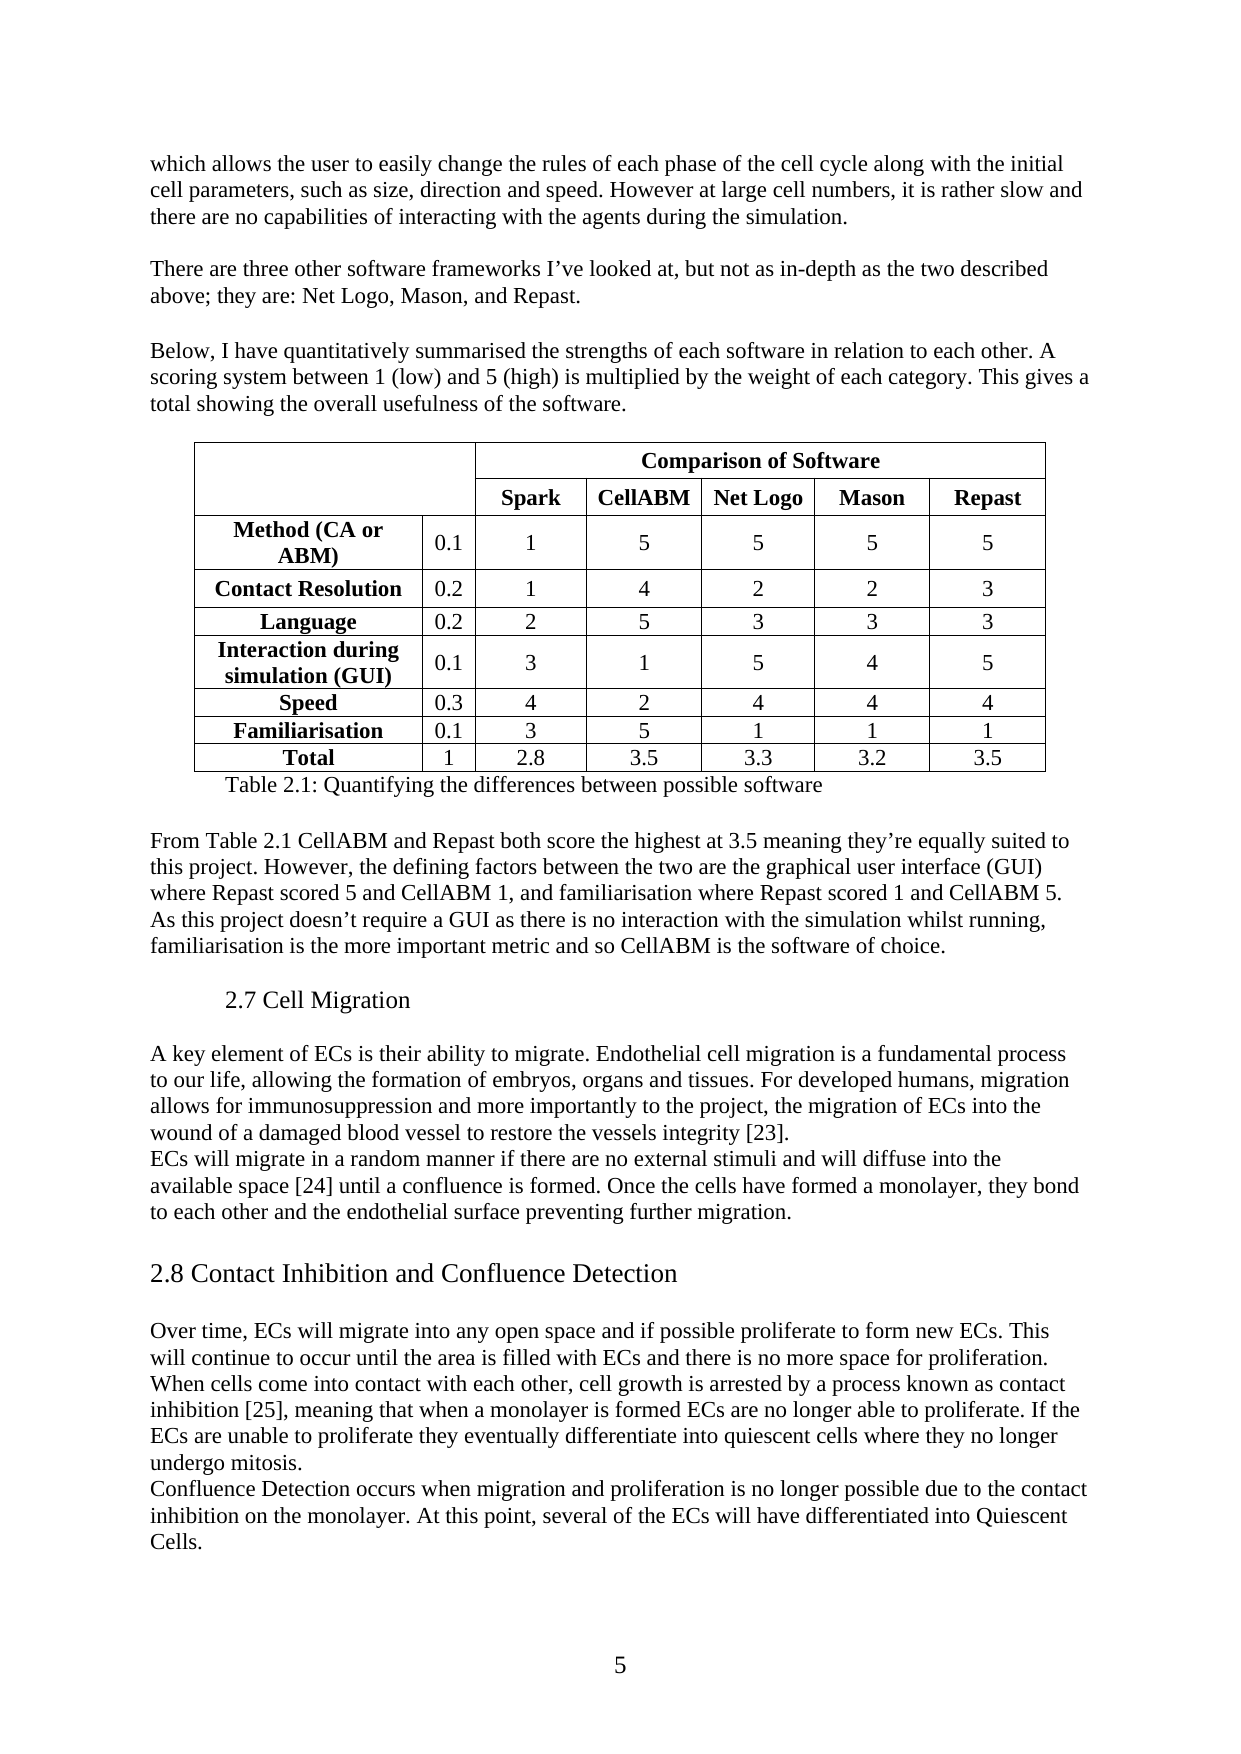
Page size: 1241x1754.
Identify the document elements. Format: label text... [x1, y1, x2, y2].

table_header [195, 443, 475, 515]
table_cell Repast [930, 479, 1045, 515]
table_cell 2.8 [476, 744, 586, 771]
table_cell 1 [476, 570, 586, 607]
table_cell 2 [476, 608, 586, 634]
table_cell Speed [195, 689, 422, 716]
table_cell 1 [423, 744, 475, 771]
table_cell 1 [587, 636, 701, 688]
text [150, 150, 1090, 229]
text Table 2.1: Quantifying the differences between possible software [225, 772, 1090, 798]
table_cell 4 [587, 570, 701, 607]
table_cell 3.3 [702, 744, 814, 771]
table_cell 3 [930, 608, 1045, 634]
subtitle 2.8 Contact Inhibition and Confluence Detection [150, 1257, 1090, 1288]
table_cell 0.2 [423, 570, 475, 607]
table_cell 4 [815, 689, 929, 716]
table_cell 5 [587, 608, 701, 634]
table_cell 0.1 [423, 717, 475, 743]
table_cell 2 [702, 570, 814, 607]
text There are three other software frameworks I’ve looked at, but not as in-depth as the two described above; they are: Net Logo, Mason, and Repast. [150, 255, 1090, 308]
table_cell 2 [587, 689, 701, 716]
table_cell 3 [702, 608, 814, 634]
table_cell Familiarisation [195, 717, 422, 743]
table_cell 5 [587, 717, 701, 743]
text As this project doesn’t require a GUI as there is no interaction with the simulation whilst running, familiarisation is the more important metric and so CellABM is the software of choice. [150, 906, 1090, 958]
table_cell 5 [702, 516, 814, 569]
table_cell 4 [930, 689, 1045, 716]
table_cell Language [195, 608, 422, 634]
table_cell 3 [476, 636, 586, 688]
table_cell 1 [930, 717, 1045, 743]
table_cell Spark [476, 479, 586, 515]
table_cell 0.1 [423, 636, 475, 688]
table_cell Net Logo [702, 479, 814, 515]
table_cell Total [195, 744, 422, 771]
table_cell 4 [476, 689, 586, 716]
table_cell 5 [815, 516, 929, 569]
table_cell Contact Resolution [195, 570, 422, 607]
table_cell 1 [815, 717, 929, 743]
table_cell 1 [476, 516, 586, 569]
table_cell 3.2 [815, 744, 929, 771]
table_cell 4 [702, 689, 814, 716]
table_cell 1 [702, 717, 814, 743]
table_cell 5 [702, 636, 814, 688]
table_cell 3.5 [587, 744, 701, 771]
text ECs will migrate in a random manner if there are no external stimuli and will diffuse into the available space [24] until a confluence is formed. Once the cells have formed a monolayer, they bond to each other and the endothelial surface preventing further migration. [150, 1145, 1090, 1253]
table_cell Interaction during simulation (GUI) [195, 636, 422, 688]
text Confluence Detection occurs when migration and proliferation is no longer possible due to the contact inhibition on the monolayer. At this point, several of the ECs will have differentiated into Quiescent Cells. [150, 1475, 1090, 1554]
table_cell 4 [815, 636, 929, 688]
table_header [476, 443, 1045, 478]
text From Table 2.1 CellABM and Repast both score the highest at 3.5 meaning they’re equally suited to this project. However, the defining factors between the two are the graphical user interface (GUI) where Repast scored 5 and CellABM 1, and familiarisation where Repast scored 1 and CellABM 5. [150, 827, 1090, 906]
table_cell 3.5 [930, 744, 1045, 771]
table_cell 5 [587, 516, 701, 569]
table_cell 3 [476, 717, 586, 743]
table_cell 0.2 [423, 608, 475, 634]
table_cell Mason [815, 479, 929, 515]
table_cell 0.1 [423, 516, 475, 569]
table_cell Method (CA or ABM) [195, 516, 422, 569]
text Over time, ECs will migrate into any open space and if possible proliferate to form new ECs. This will continue to occur until the area is filled with ECs and there is no more space for proliferation. When cells come into contact with each other, cell growth is arrested by a process known as contact inhibition [25], meaning that when a monolayer is formed ECs are no longer able to proliferate. If the ECs are unable to proliferate they eventually differentiate into quiescent cells where they no longer undergo mitosis. [150, 1317, 1090, 1475]
table_cell 5 [930, 516, 1045, 569]
table_cell CellABM [587, 479, 701, 515]
table_cell 3 [815, 608, 929, 634]
table_cell 0.3 [423, 689, 475, 716]
text A key element of ECs is their ability to migrate. Endothelial cell migration is a fundamental process to our life, allowing the formation of embryos, organs and tissues. For developed humans, migration allows for immunosuppression and more importantly to the project, the migration of ECs into the wound of a damaged blood vessel to restore the vessels integrity [23]. [150, 1040, 1090, 1145]
table_cell 5 [930, 636, 1045, 688]
table_cell 3 [930, 570, 1045, 607]
text Below, I have quantitatively summarised the strengths of each software in relation to each other. A scoring system between 1 (low) and 5 (high) is multiplied by the weight of each category. This gives a total showing the overall usefulness of the software. [150, 337, 1090, 416]
table_cell 2 [815, 570, 929, 607]
